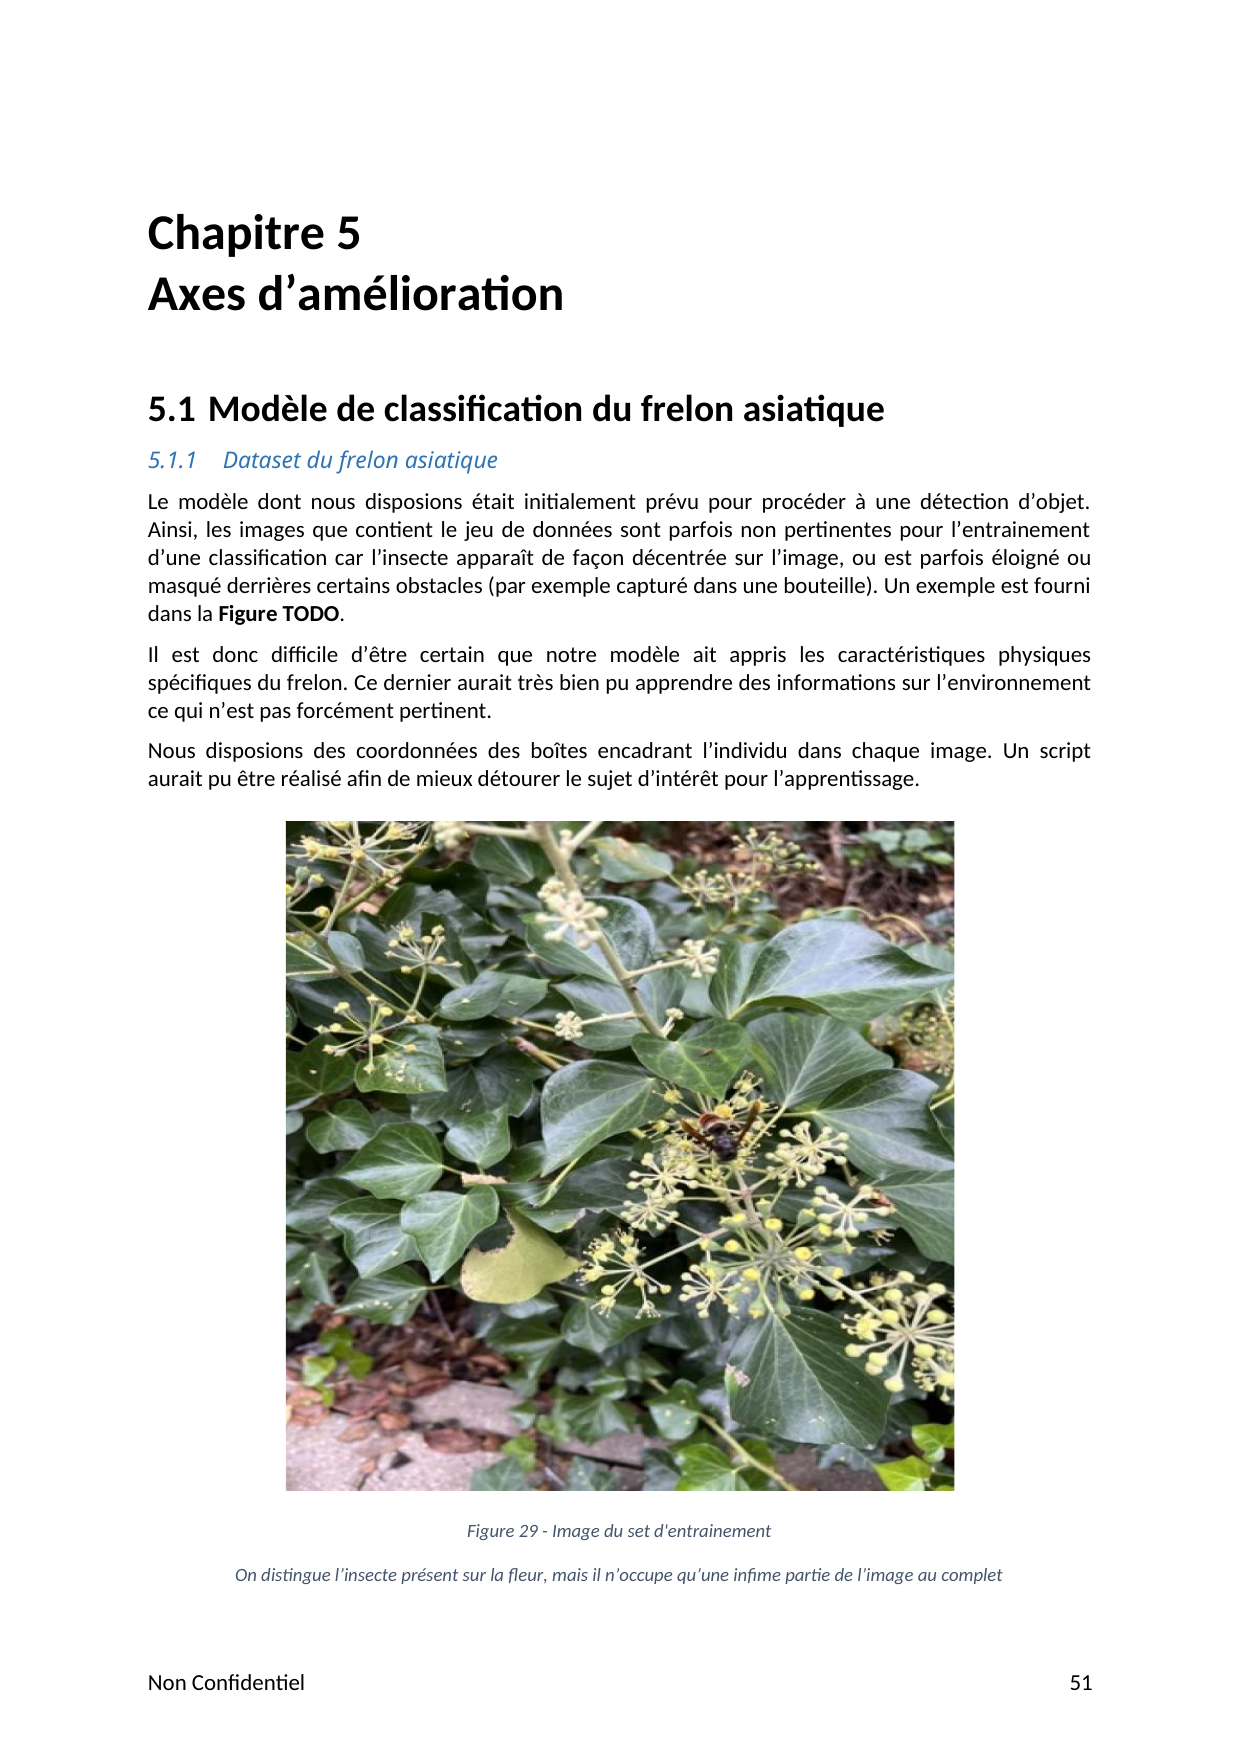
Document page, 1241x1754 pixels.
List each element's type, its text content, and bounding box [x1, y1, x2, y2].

text On distingue l’insecte présent sur la fleur, mais il n’occupe qu’une infime partie de l’image au complet [148, 1563, 1093, 1586]
text Le modèle dont nous disposions était initialement prévu pour procéder à une détection d’objet. Ainsi, les images que contient le jeu de données sont parfois non pertinentes pour l’entrainement d’une classification car l’insecte apparaît de façon décentrée sur l’image, ou est parfois éloigné ou masqué derrières certains obstacles (par exemple capturé dans une bouteille). Un exemple est fourni dans la Figure TODO. [148, 487, 1093, 627]
subtitle Dataset du frelon asiatique [148, 443, 1093, 475]
text Nous disposions des coordonnées des boîtes encadrant l’individu dans chaque image. Un script aurait pu être réalisé afin de mieux détourer le sujet d’intérêt pour l’apprentissage. [148, 736, 1093, 792]
subtitle Modèle de classification du frelon asiatique [148, 385, 1093, 431]
picture [285, 821, 955, 1491]
text Il est donc difficile d’être certain que notre modèle ait appris les caractéristiques physiques spécifiques du frelon. Ce dernier aurait très bien pu apprendre des informations sur l’environnement ce qui n’est pas forcément pertinent. [148, 640, 1093, 724]
subtitle Axes d’amélioration [148, 201, 1093, 323]
